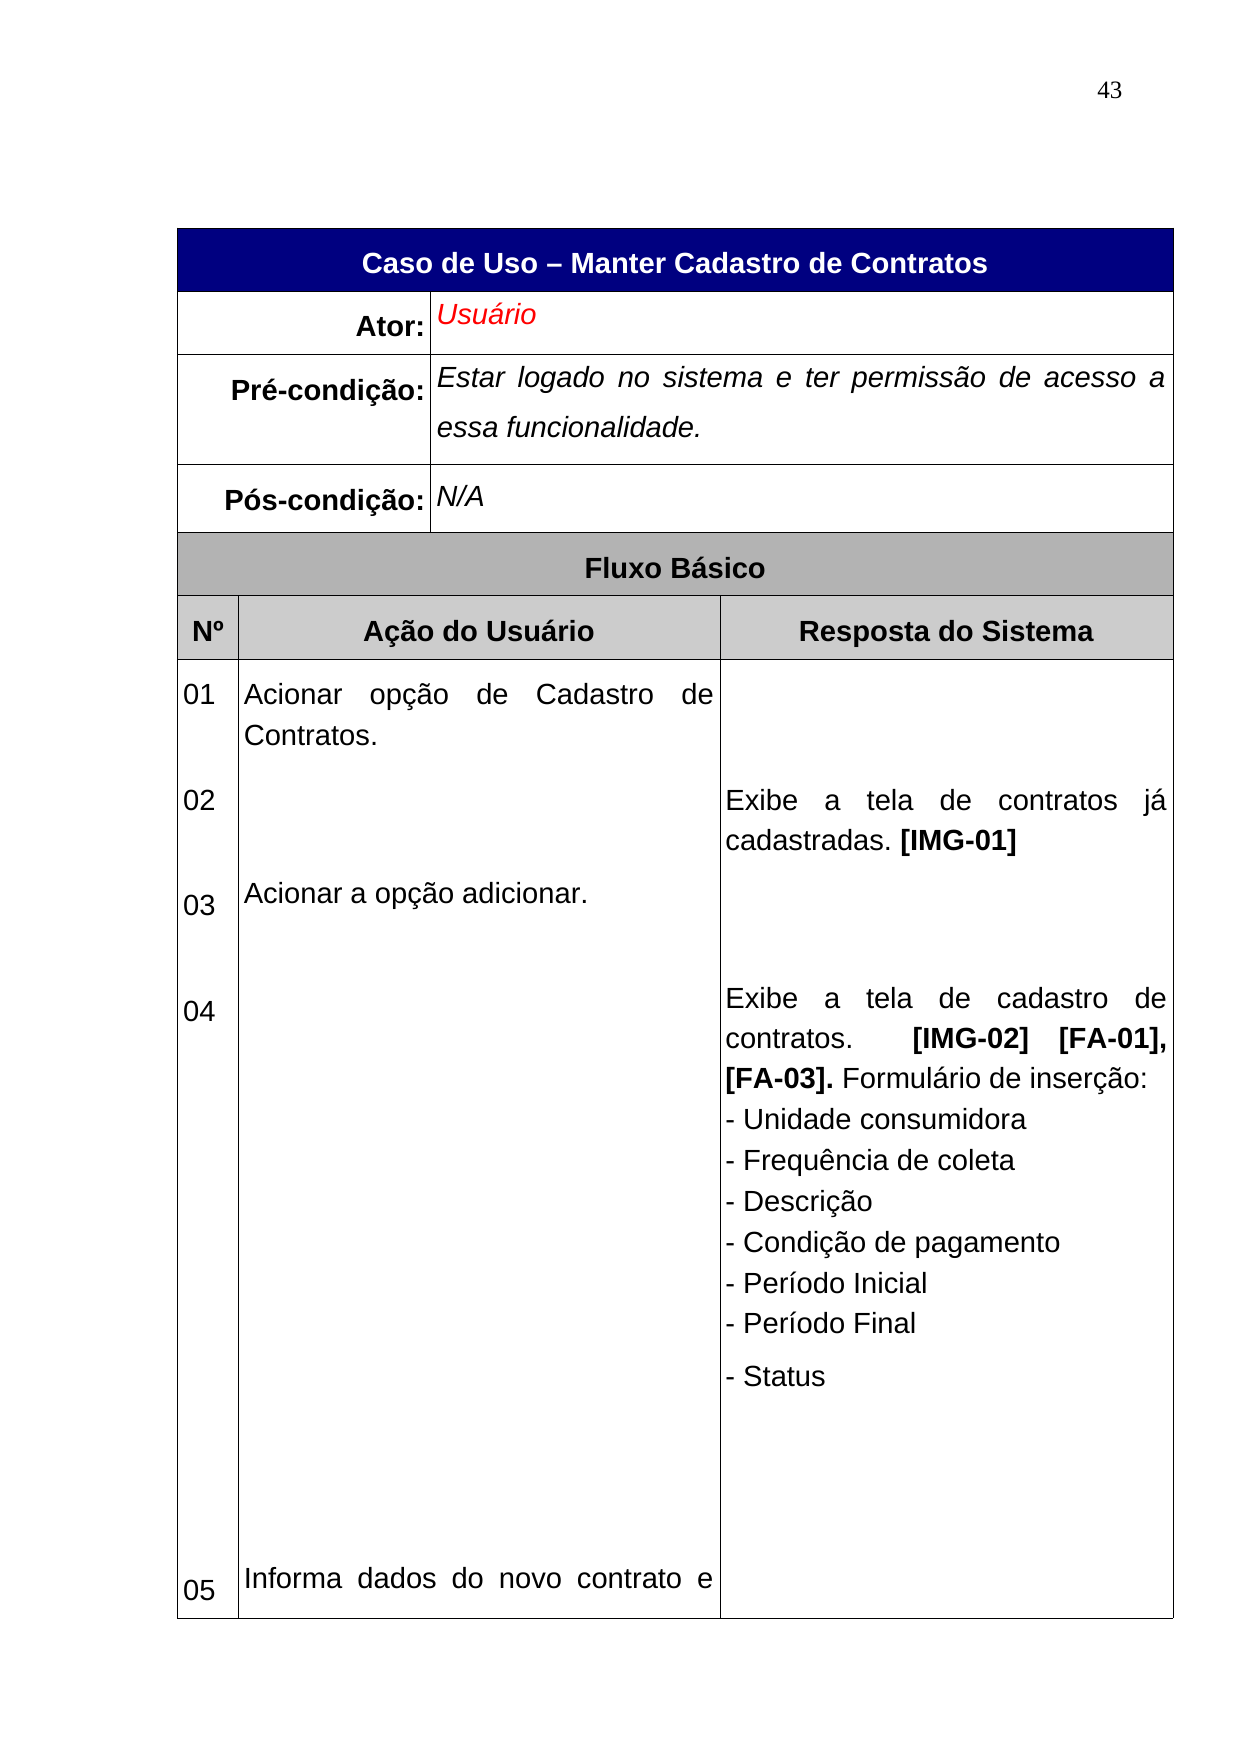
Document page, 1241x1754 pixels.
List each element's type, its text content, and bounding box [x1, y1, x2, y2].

table_cell Nº [178, 596, 238, 659]
table_cell Fluxo Básico [178, 533, 1173, 595]
table_cell Resposta do Sistema [721, 596, 1173, 659]
table_cell Ação do Usuário [239, 596, 720, 659]
table_cell Pós-condição: [178, 465, 430, 532]
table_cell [721, 660, 1173, 1618]
table_header Caso de Uso – Manter Cadastro de Contratos [178, 229, 1173, 291]
table_cell Usuário [431, 292, 1173, 354]
table_cell 01 02 03 04 05 06 [178, 660, 238, 1618]
table_cell Estar logado no sistema e ter permissão de acesso a essa funcionalidade. [431, 355, 1173, 464]
table_cell N/A [431, 465, 1173, 532]
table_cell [239, 660, 720, 1618]
table_cell Pré-condição: [178, 355, 430, 464]
table_cell Ator: [178, 292, 430, 354]
